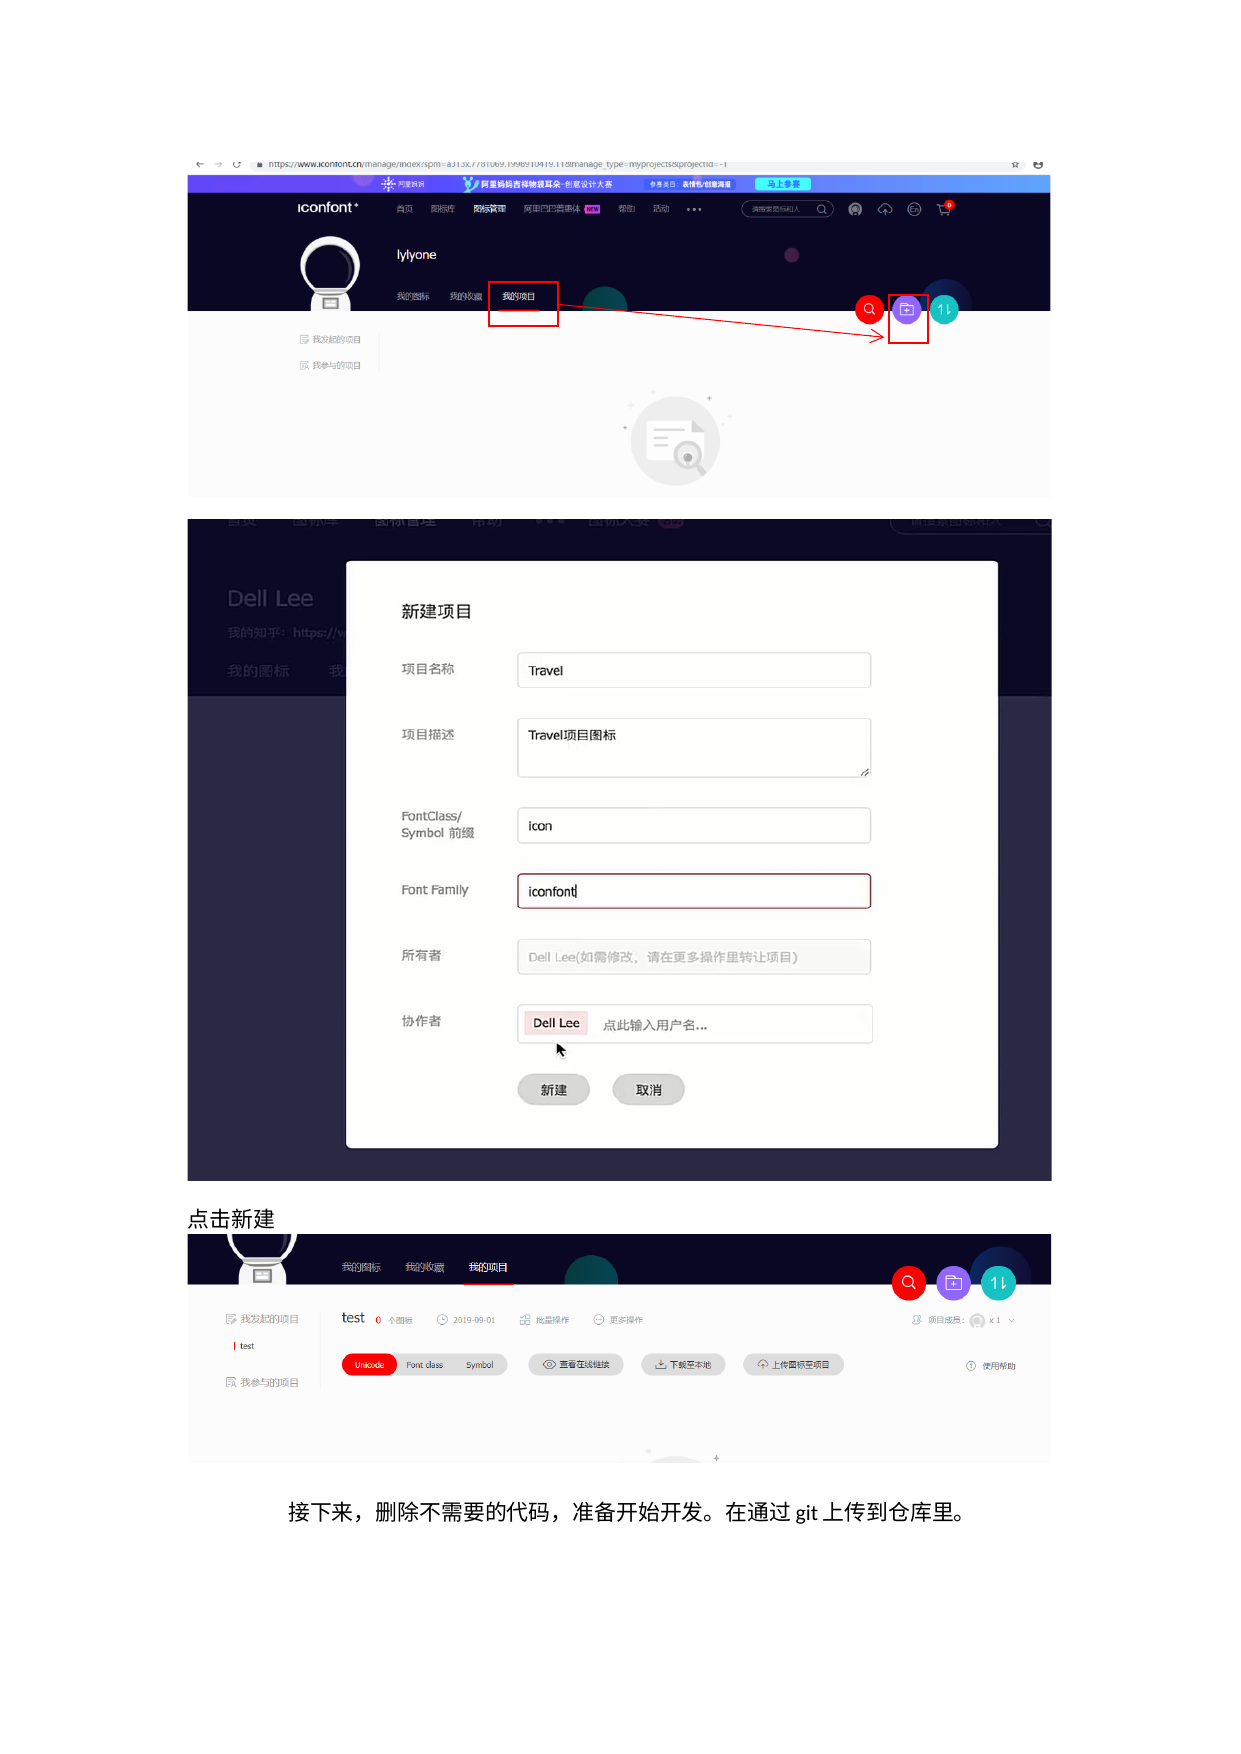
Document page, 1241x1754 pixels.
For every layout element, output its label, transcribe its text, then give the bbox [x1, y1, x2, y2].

picture [187, 162, 1051, 498]
picture [187, 1234, 1052, 1463]
picture [187, 519, 1052, 1181]
list 点击新建 [187, 1202, 1053, 1234]
text 接下来，删除不需要的代码，准备开始开发。在通过git上传到仓库里。 [187, 1494, 1053, 1527]
